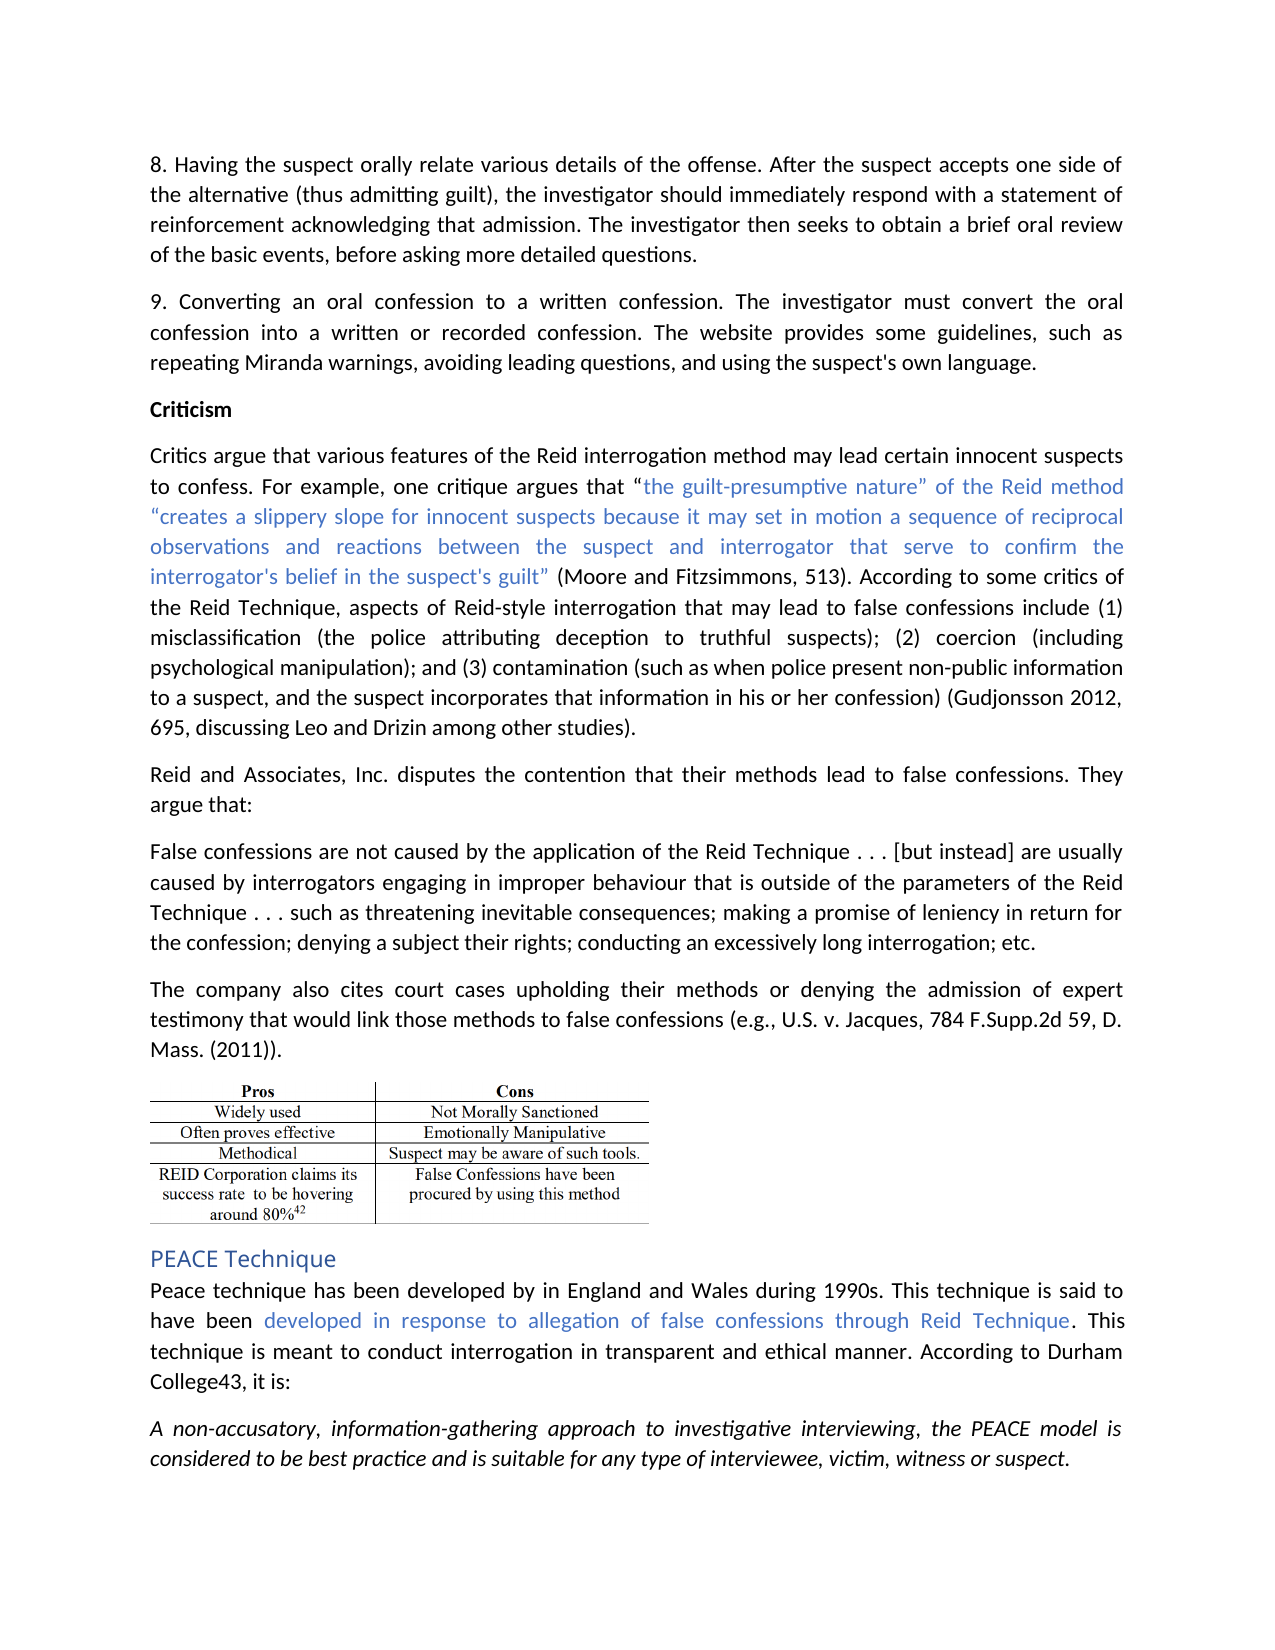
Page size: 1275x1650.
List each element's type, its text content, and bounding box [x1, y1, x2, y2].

text Criticism [150, 395, 1125, 423]
picture [150, 1082, 649, 1224]
text False confessions are not caused by the application of the Reid Technique . . . [but instead] are usually caused by interrogators engaging in improper behaviour that is outside of the parameters of the Reid Technique . . . such as threatening inevitable consequences; making a promise of leniency in return for the confession; denying a subject their rights; conducting an excessively long interrogation; etc. [150, 837, 1125, 956]
text Critics argue that various features of the Reid interrogation method may lead certain innocent suspects to confess. For example, one critique argues that “the guilt-presumptive nature” of the Reid method “creates a slippery slope for innocent suspects because it may set in motion a sequence of reciprocal observations and reactions between the suspect and interrogator that serve to confirm the interrogator's belief in the suspect's guilt” (Moore and Fitzsimmons, 513). According to some critics of the Reid Technique, aspects of Reid-style interrogation that may lead to false confessions include (1) misclassification (the police attributing deception to truthful suspects); (2) coercion (including psychological manipulation); and (3) contamination (such as when police present non-public information to a suspect, and the suspect incorporates that information in his or her confession) (Gudjonsson 2012, 695, discussing Leo and Drizin among other studies). [150, 442, 1125, 742]
text Peace technique has been developed by in England and Wales during 1990s. This technique is said to have been developed in response to allegation of false confessions through Reid Technique. This technique is meant to conduct interrogation in transparent and ethical manner. According to Durham College43, it is: [150, 1276, 1125, 1395]
text 9. Converting an oral confession to a written confession. The investigator must convert the oral confession into a written or recorded confession. The website provides some guidelines, such as repeating Miranda warnings, avoiding leading questions, and using the suspect's own language. [150, 287, 1125, 376]
text A non-accusatory, information-gathering approach to investigative interviewing, the PEACE model is considered to be best practice and is suitable for any type of interviewee, victim, witness or suspect. [150, 1414, 1125, 1472]
text Reid and Associates, Inc. disputes the contention that their methods lead to false confessions. They argue that: [150, 760, 1125, 819]
text 8. Having the suspect orally relate various details of the offense. After the suspect accepts one side of the alternative (thus admitting guilt), the investigator should immediately respond with a statement of reinforcement acknowledging that admission. The investigator then seeks to obtain a brief oral review of the basic events, before asking more detailed questions. [150, 150, 1125, 269]
subtitle PEACE Technique [150, 1243, 1125, 1274]
text The company also cites court cases upholding their methods or denying the admission of expert testimony that would link those methods to false confessions (e.g., U.S. v. Jacques, 784 F.Supp.2d 59, D. Mass. (2011)). [150, 975, 1125, 1063]
